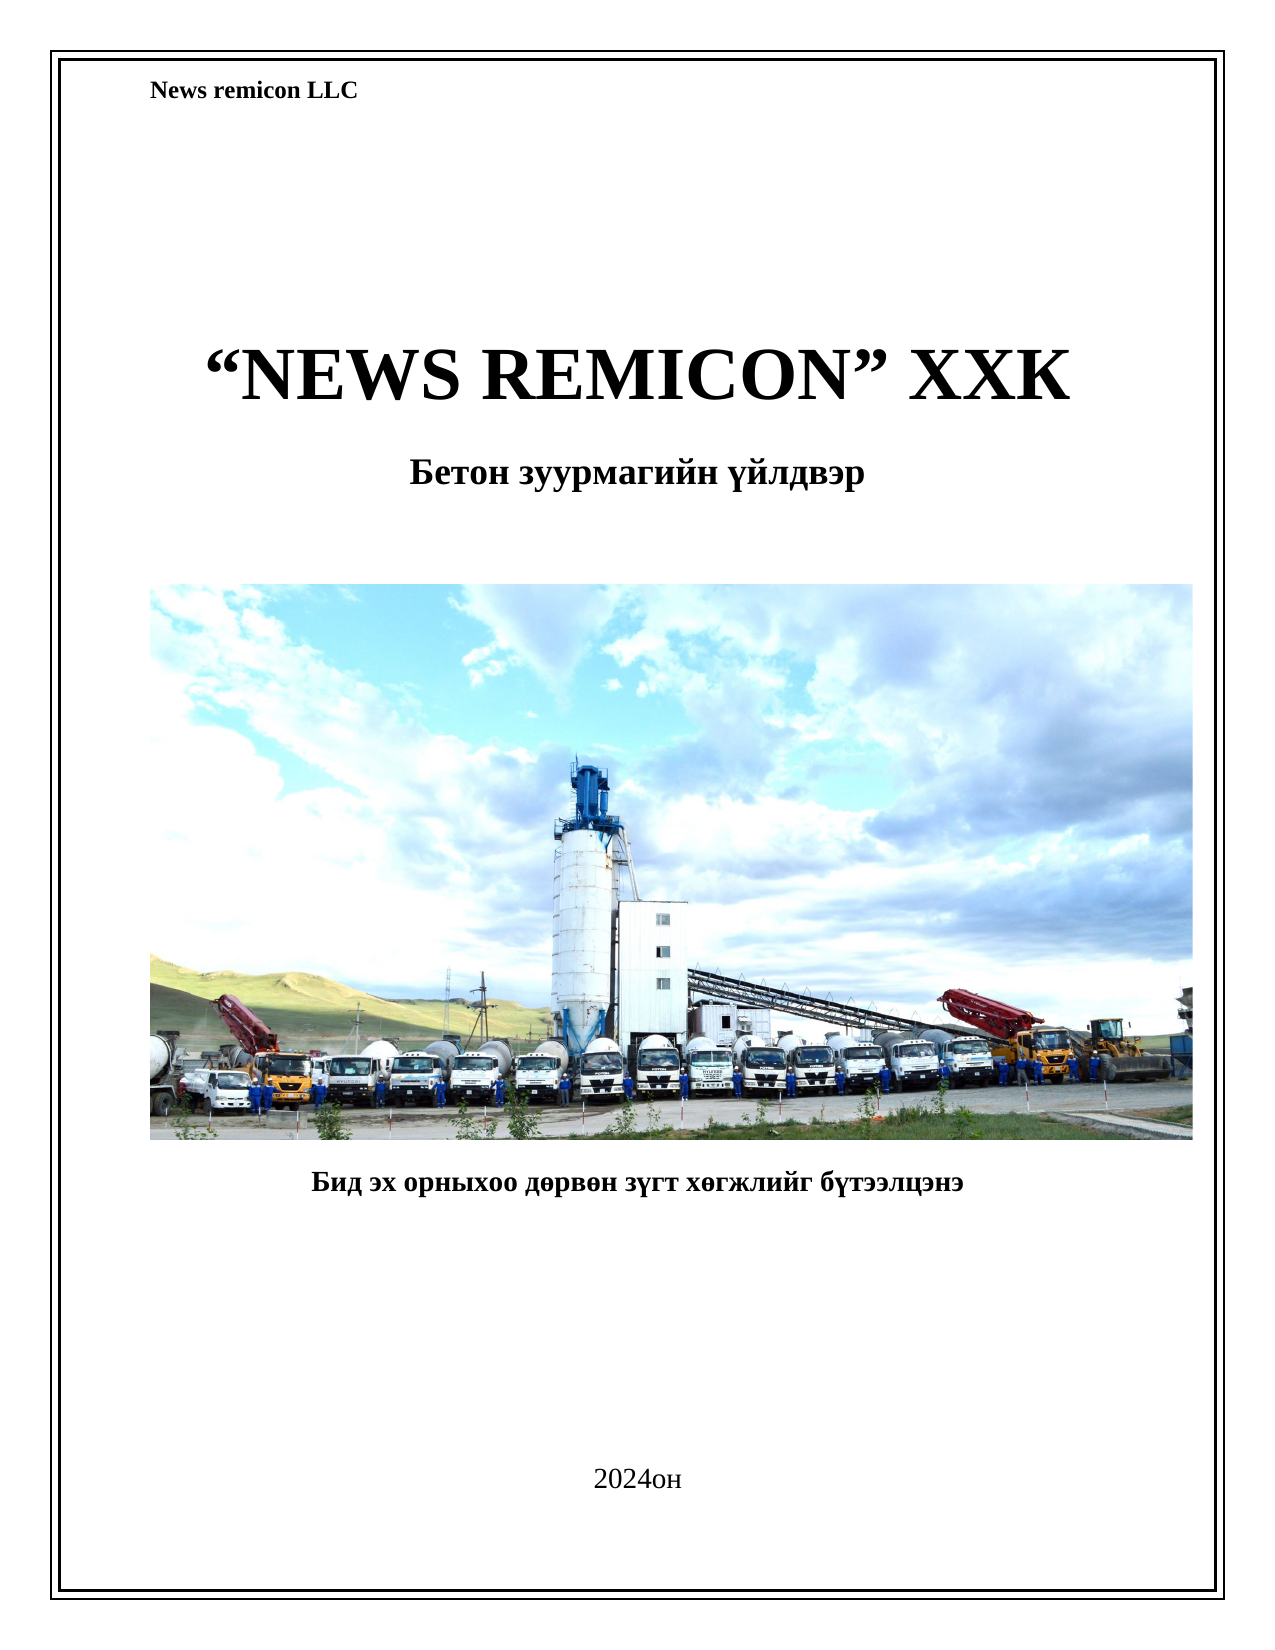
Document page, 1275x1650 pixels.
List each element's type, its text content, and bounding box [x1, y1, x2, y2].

text “NEWS REMICON” ХХК [150, 329, 1125, 416]
text Бид эх орныхоо дөрвөн зүгт хөгжлийг бүтээлцэнэ [150, 1164, 1125, 1198]
picture [150, 584, 1193, 1140]
text Бетон зуурмагийн үйлдвэр [150, 449, 1125, 492]
text 2024он [150, 1461, 1125, 1495]
